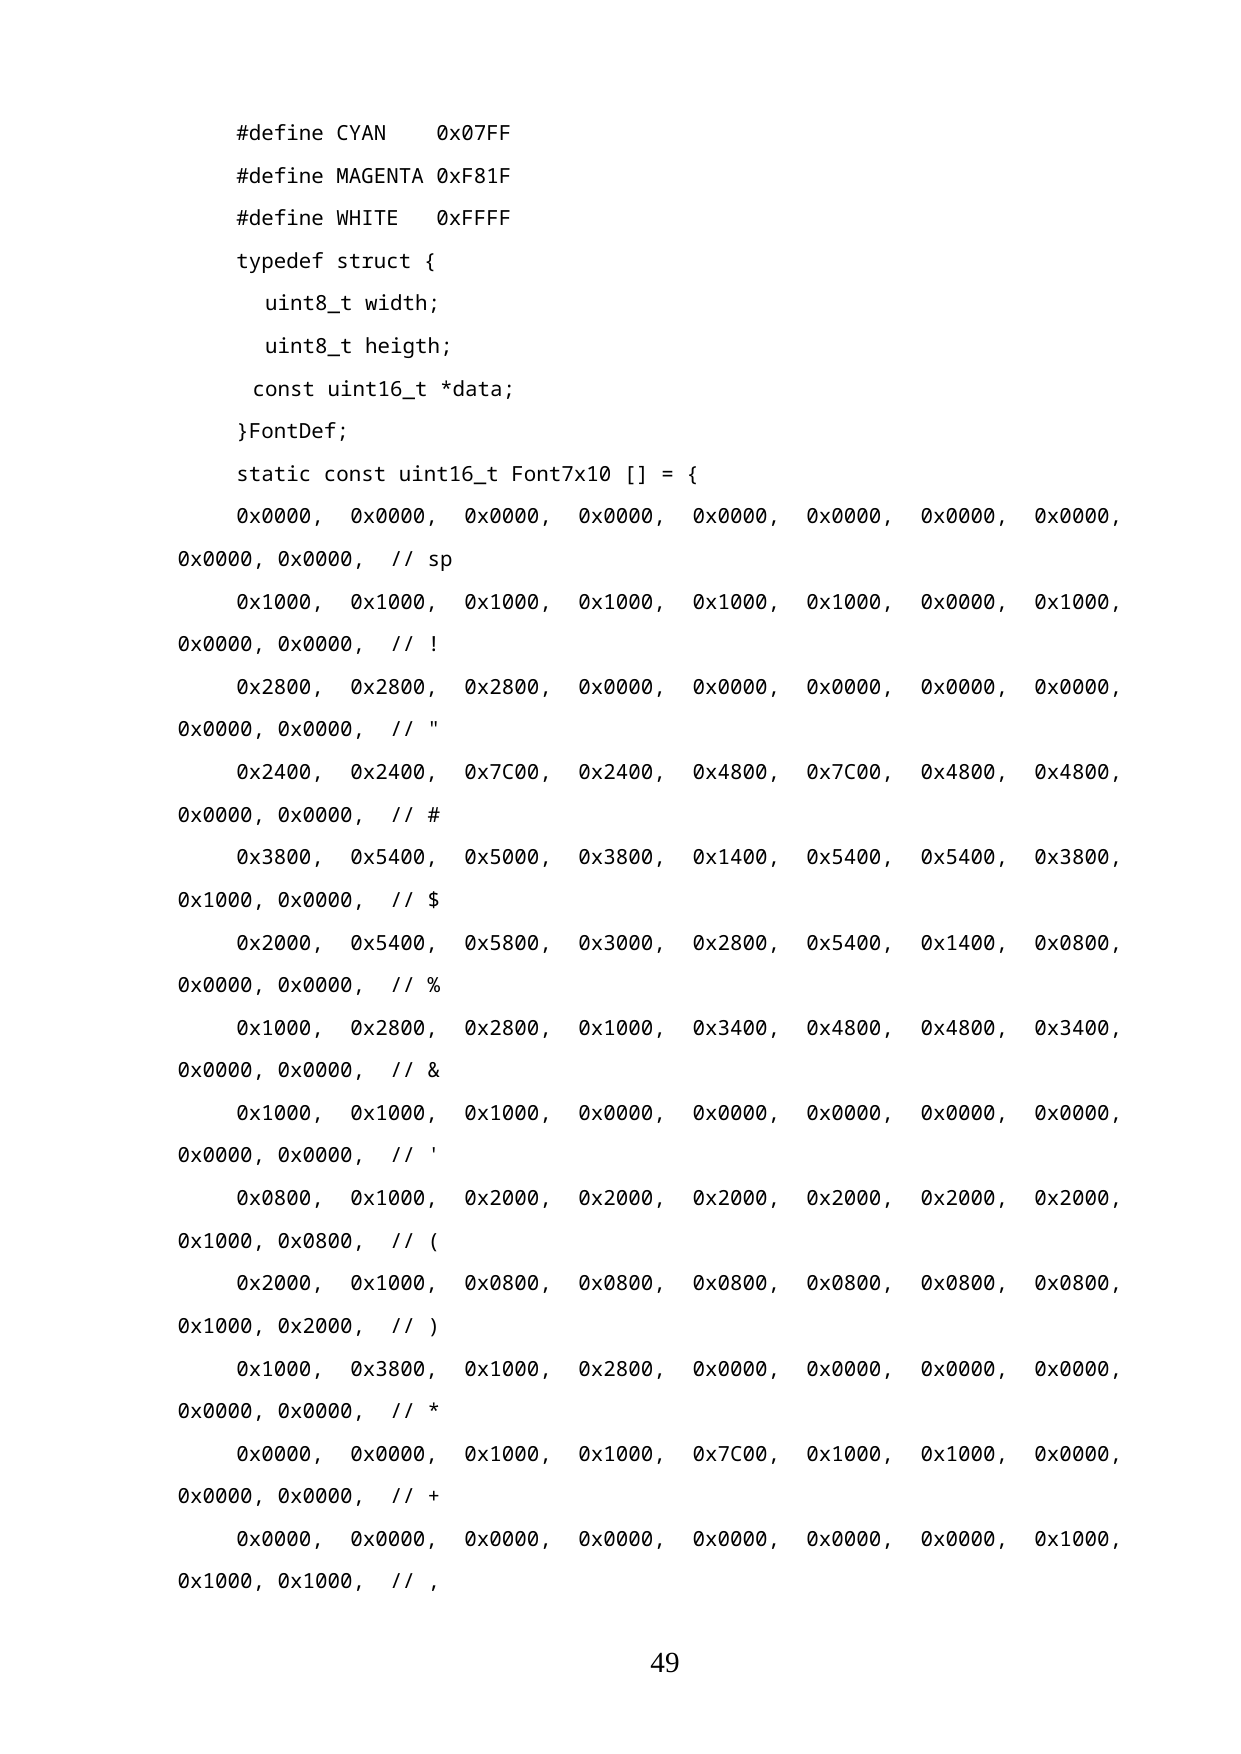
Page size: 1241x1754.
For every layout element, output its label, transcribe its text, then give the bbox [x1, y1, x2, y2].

text 0x1000, 0x3800, 0x1000, 0x2800, 0x0000, 0x0000, 0x0000, 0x0000, 0x0000, 0x0000, // * [177, 1354, 1122, 1425]
text #define MAGENTA 0xF81F [177, 161, 1122, 189]
text 0x1000, 0x2800, 0x2800, 0x1000, 0x3400, 0x4800, 0x4800, 0x3400, 0x0000, 0x0000, // & [177, 1013, 1122, 1084]
text 0x3800, 0x5400, 0x5000, 0x3800, 0x1400, 0x5400, 0x5400, 0x3800, 0x1000, 0x0000, // $ [177, 842, 1122, 913]
text #define WHITE 0xFFFF [177, 203, 1122, 232]
text #define CYAN 0x07FF [177, 118, 1122, 147]
text 0x2400, 0x2400, 0x7C00, 0x2400, 0x4800, 0x7C00, 0x4800, 0x4800, 0x0000, 0x0000, // # [177, 757, 1122, 828]
text }FontDef; [177, 416, 1122, 445]
text const uint16_t *data; [177, 374, 1122, 402]
text uint8_t heigth; [177, 331, 1122, 359]
text static const uint16_t Font7x10 [] = { [177, 459, 1122, 487]
text 0x2800, 0x2800, 0x2800, 0x0000, 0x0000, 0x0000, 0x0000, 0x0000, 0x0000, 0x0000, // " [177, 672, 1122, 743]
text 0x1000, 0x1000, 0x1000, 0x1000, 0x1000, 0x1000, 0x0000, 0x1000, 0x0000, 0x0000, // ! [177, 587, 1122, 658]
text 0x0000, 0x0000, 0x0000, 0x0000, 0x0000, 0x0000, 0x0000, 0x0000, 0x0000, 0x0000, // sp [177, 502, 1122, 573]
text 0x0800, 0x1000, 0x2000, 0x2000, 0x2000, 0x2000, 0x2000, 0x2000, 0x1000, 0x0800, // ( [177, 1183, 1122, 1254]
text typedef struct { [177, 246, 1122, 274]
text 0x0000, 0x0000, 0x0000, 0x0000, 0x0000, 0x0000, 0x0000, 0x1000, 0x1000, 0x1000, // , [177, 1524, 1122, 1595]
text 0x0000, 0x0000, 0x1000, 0x1000, 0x7C00, 0x1000, 0x1000, 0x0000, 0x0000, 0x0000, // + [177, 1439, 1122, 1510]
text 0x2000, 0x5400, 0x5800, 0x3000, 0x2800, 0x5400, 0x1400, 0x0800, 0x0000, 0x0000, // % [177, 928, 1122, 999]
text 0x2000, 0x1000, 0x0800, 0x0800, 0x0800, 0x0800, 0x0800, 0x0800, 0x1000, 0x2000, // ) [177, 1268, 1122, 1339]
text 0x1000, 0x1000, 0x1000, 0x0000, 0x0000, 0x0000, 0x0000, 0x0000, 0x0000, 0x0000, // ' [177, 1098, 1122, 1169]
text uint8_t width; [177, 288, 1122, 317]
